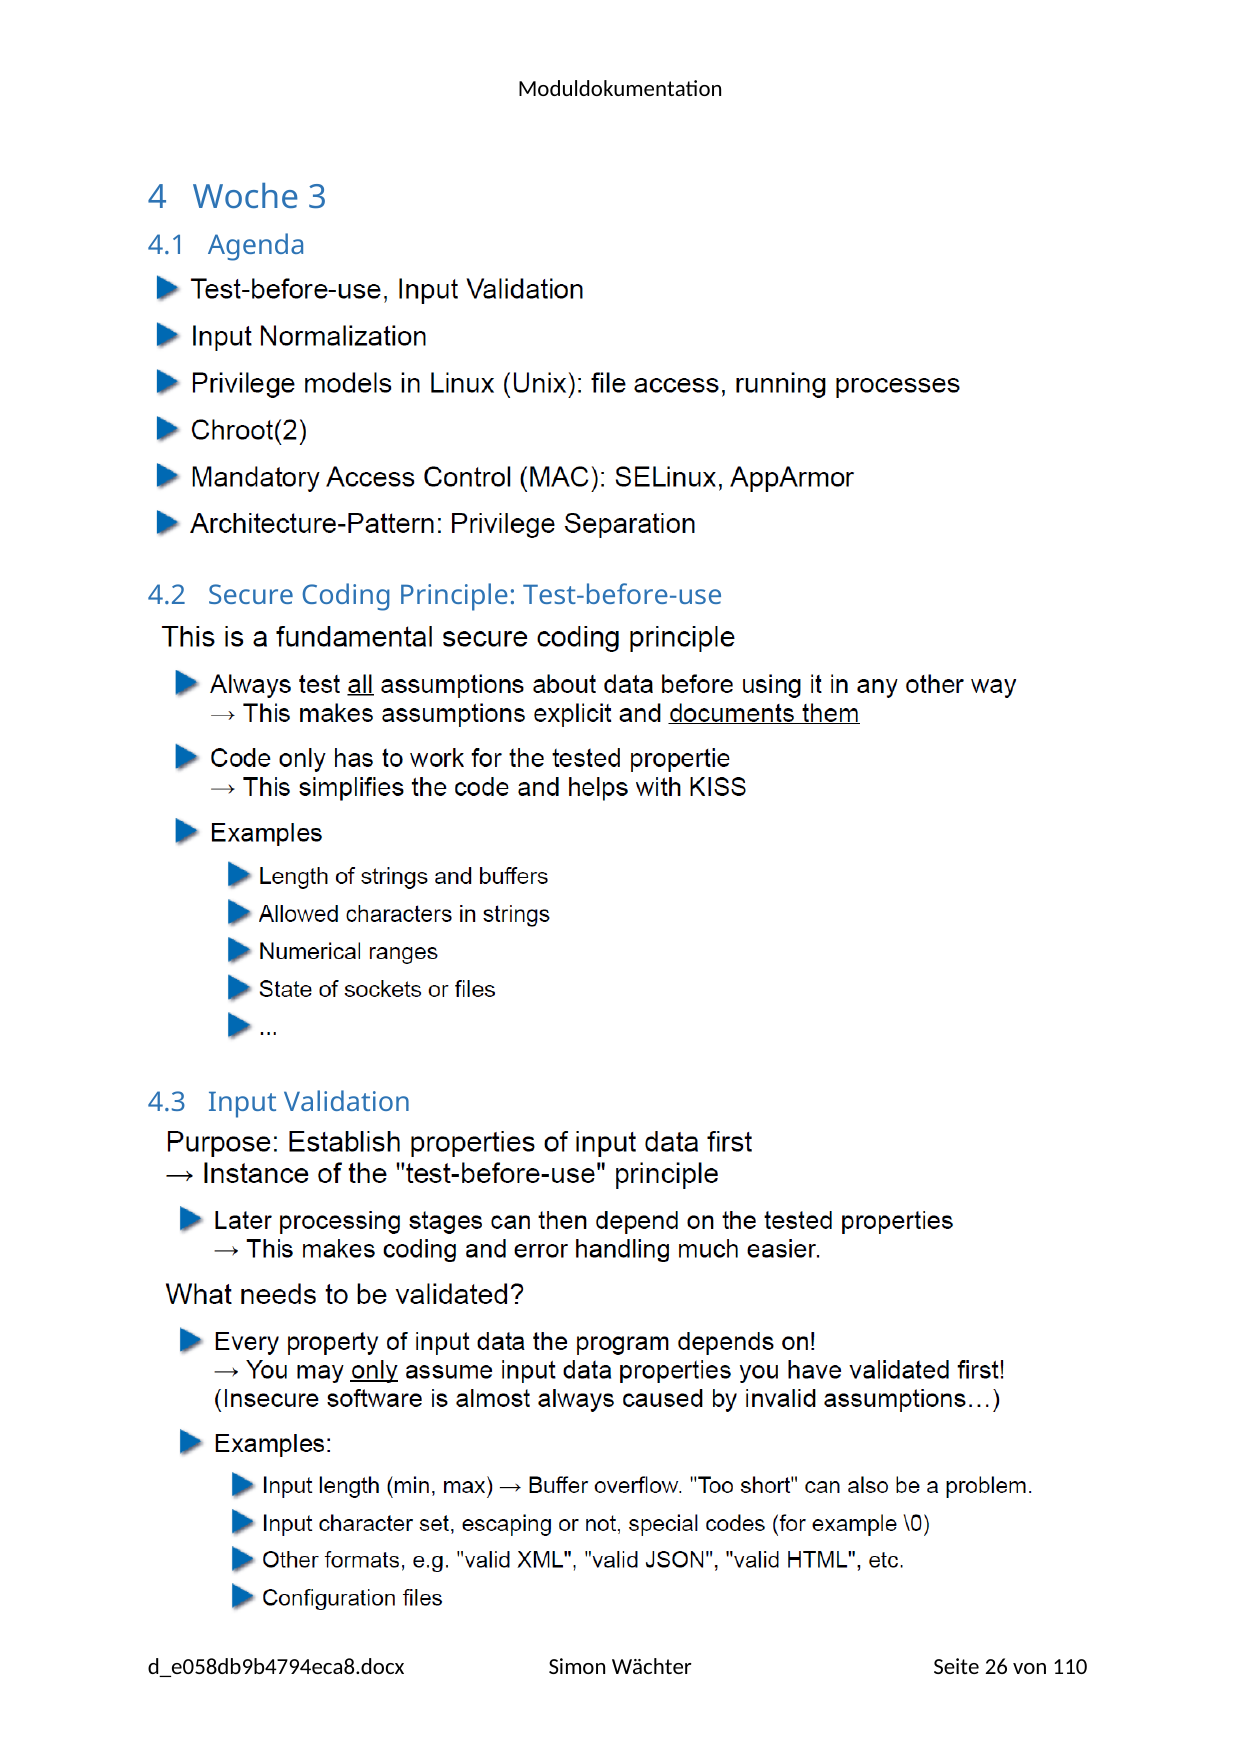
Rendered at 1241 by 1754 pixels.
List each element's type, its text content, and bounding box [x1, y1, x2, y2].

picture [147, 265, 1093, 557]
subtitle Woche 3 [148, 173, 1093, 218]
picture [147, 615, 1093, 1064]
subtitle Input Validation [148, 1082, 1093, 1119]
subtitle Agenda [148, 226, 1093, 263]
subtitle Secure Coding Principle: Test-before-use [148, 575, 1093, 612]
picture [147, 1122, 1093, 1632]
